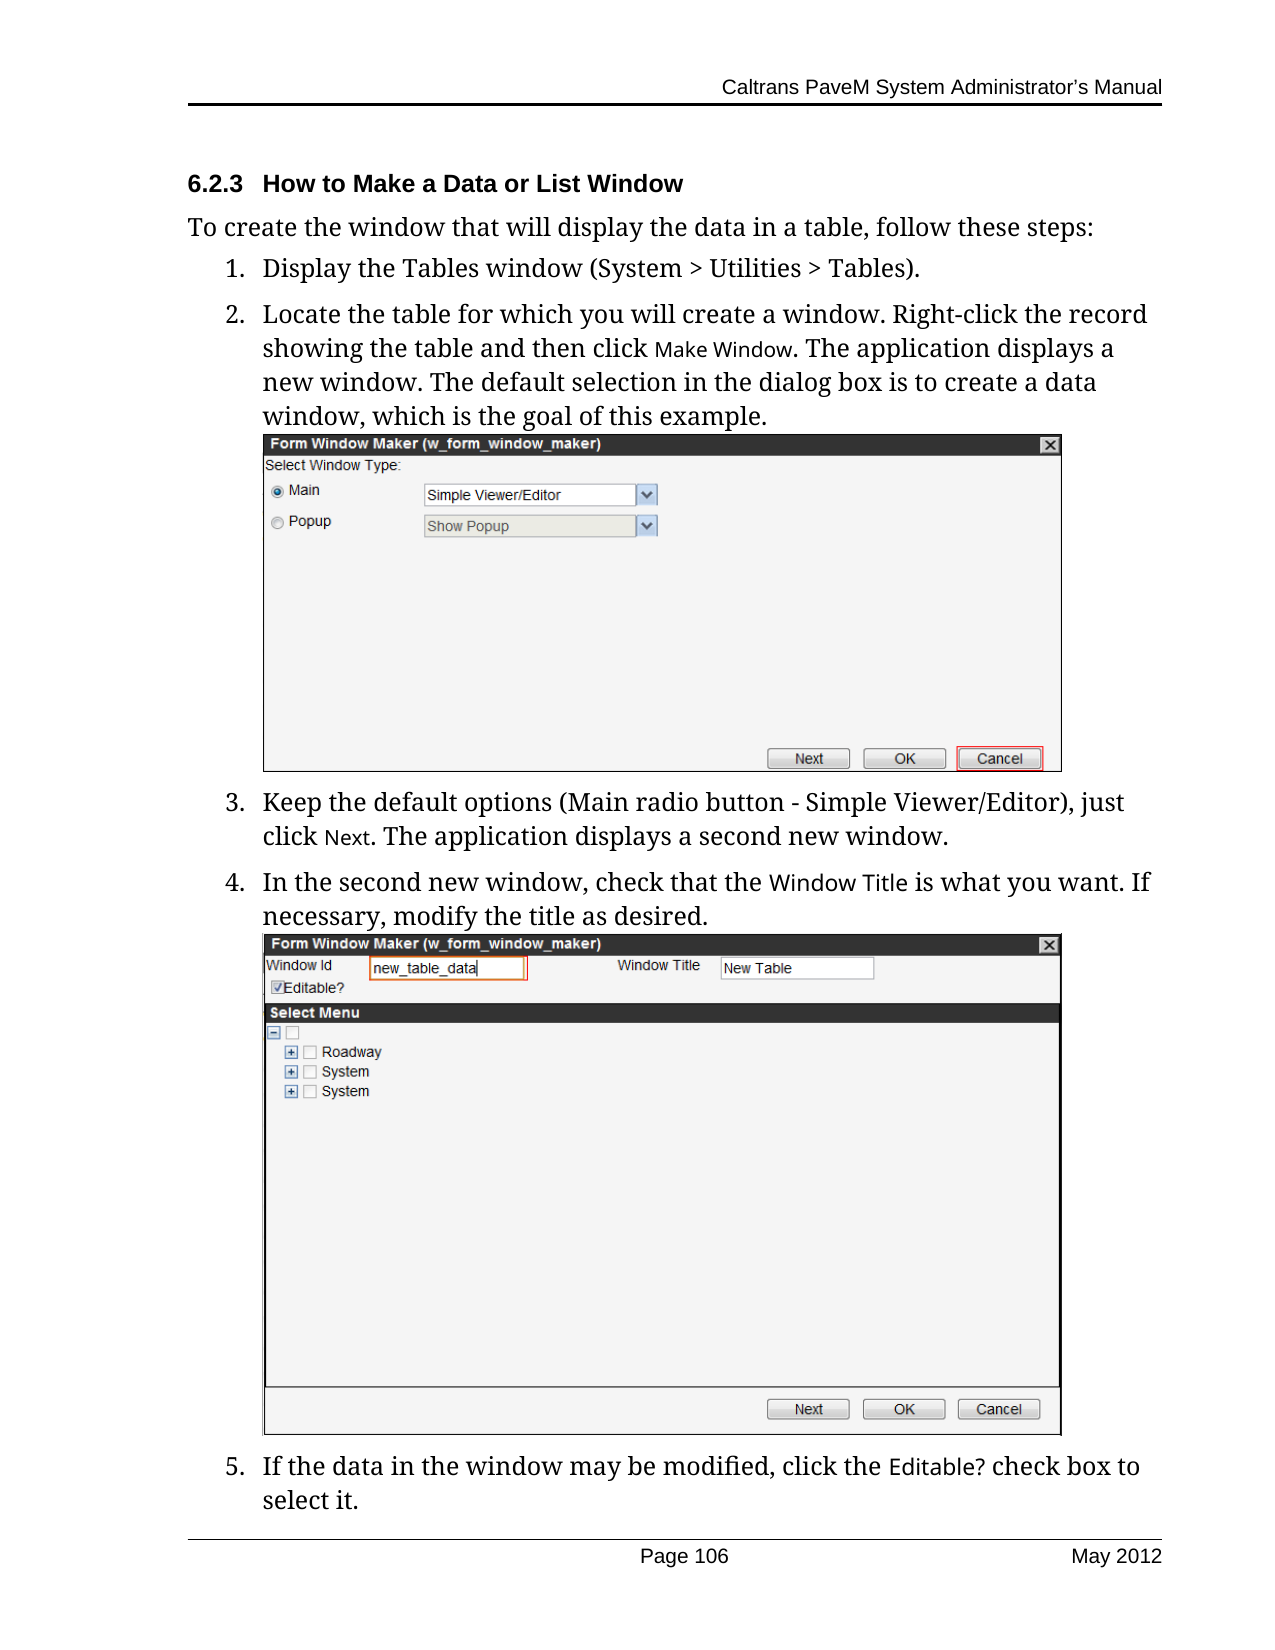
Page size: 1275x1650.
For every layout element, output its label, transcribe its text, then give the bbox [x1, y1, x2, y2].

list Display the Tables window (System > Utilities > Tables). [225, 250, 1162, 284]
list Keep the default options (Main radio button - Simple Viewer/Editor), just click Next. The application displays a second new window. [225, 784, 1162, 852]
list To create the window that will display the data in a table, follow these steps: [187, 210, 1162, 244]
picture [262, 433, 1062, 772]
picture [262, 933, 1062, 1436]
subtitle How to Make a Data or List Window [187, 169, 1162, 197]
list If the data in the window may be modified, click the Editable? check box to select it. [225, 1448, 1162, 1516]
